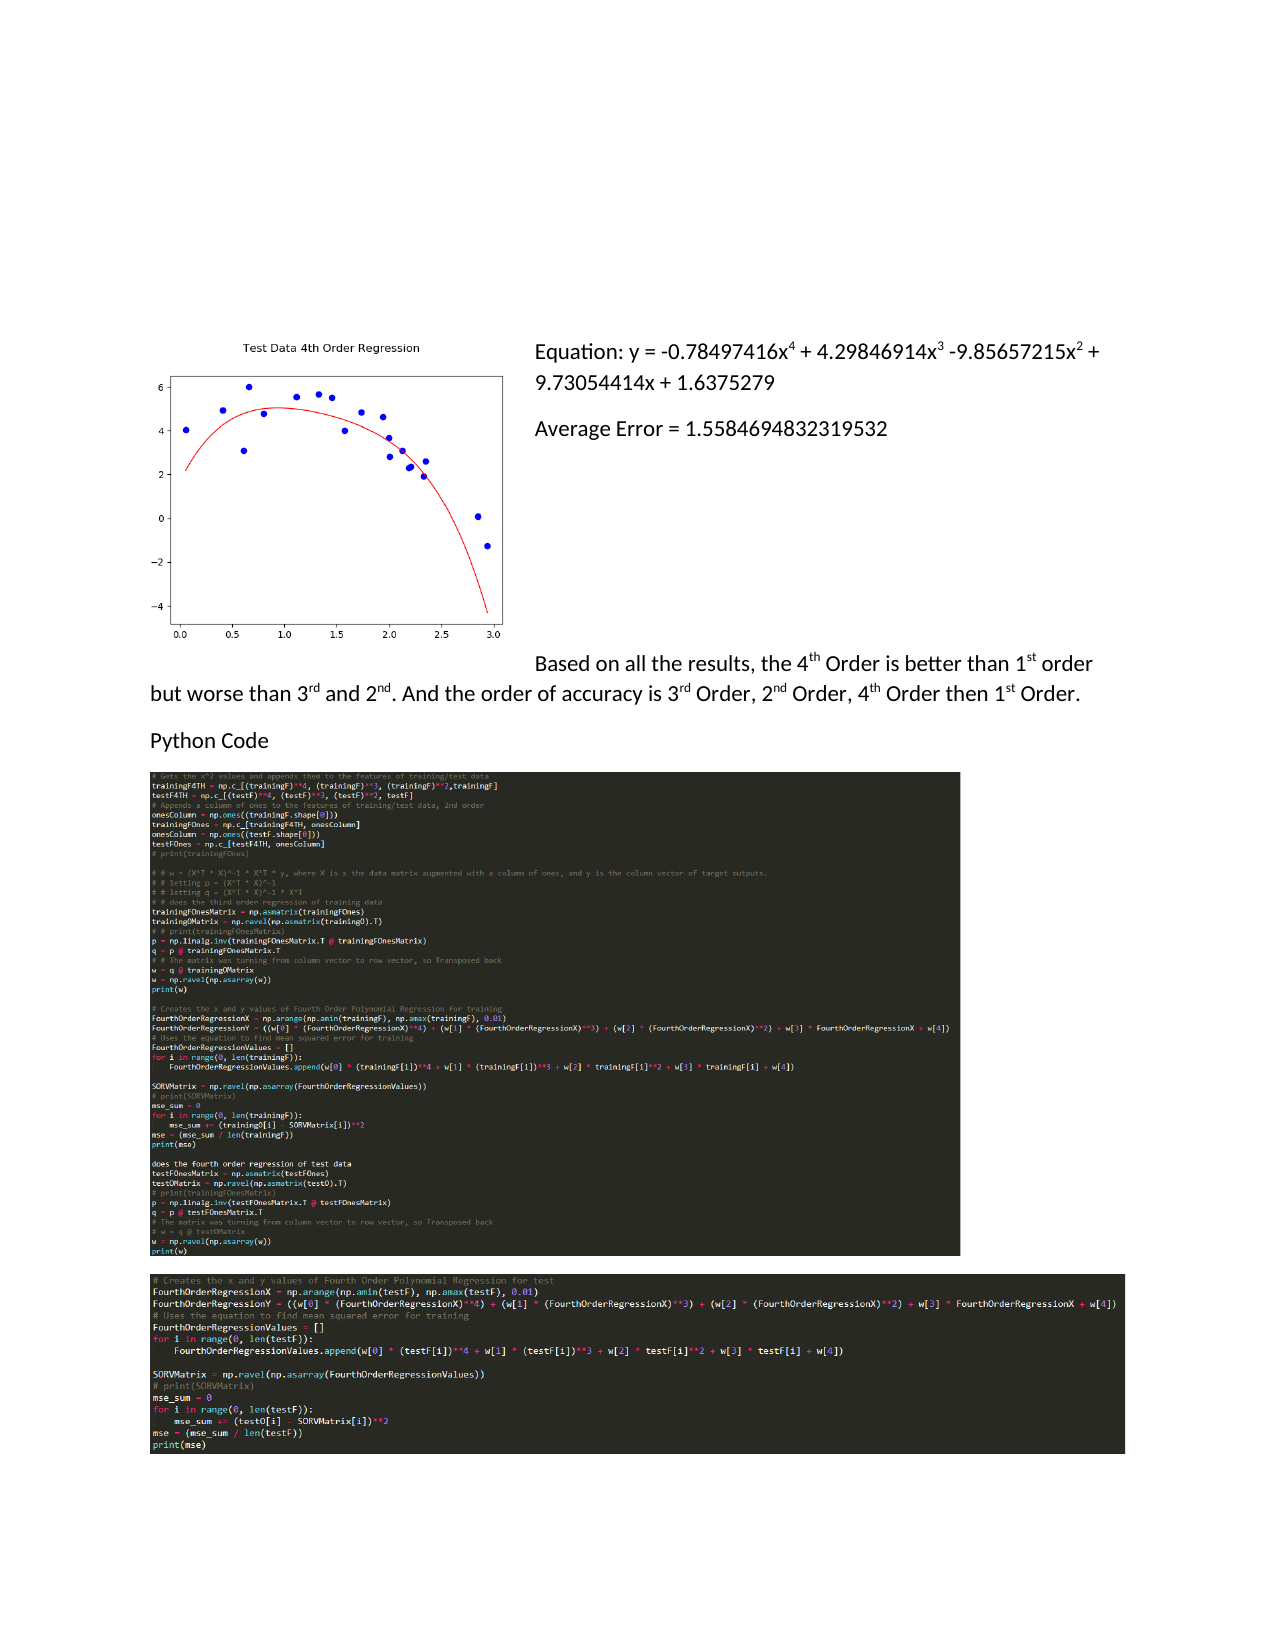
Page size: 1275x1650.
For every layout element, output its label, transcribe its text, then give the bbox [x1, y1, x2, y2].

picture [150, 338, 516, 645]
text Based on all the results, the 4th Order is better than 1st order but worse than 3rd and 2nd. And the order of accuracy is 3rd Order, 2nd Order, 4th Order then 1st Order. [150, 649, 1125, 707]
text Python Code [150, 726, 1125, 754]
text Equation: y = -0.78497416x4 + 4.29846914x3 -9.85657215x2 + 9.73054414x + 1.6375279 [150, 337, 1125, 396]
text Average Error = 1.5584694832319532 [516, 414, 1125, 443]
picture [150, 1274, 1125, 1454]
picture [150, 772, 961, 1256]
